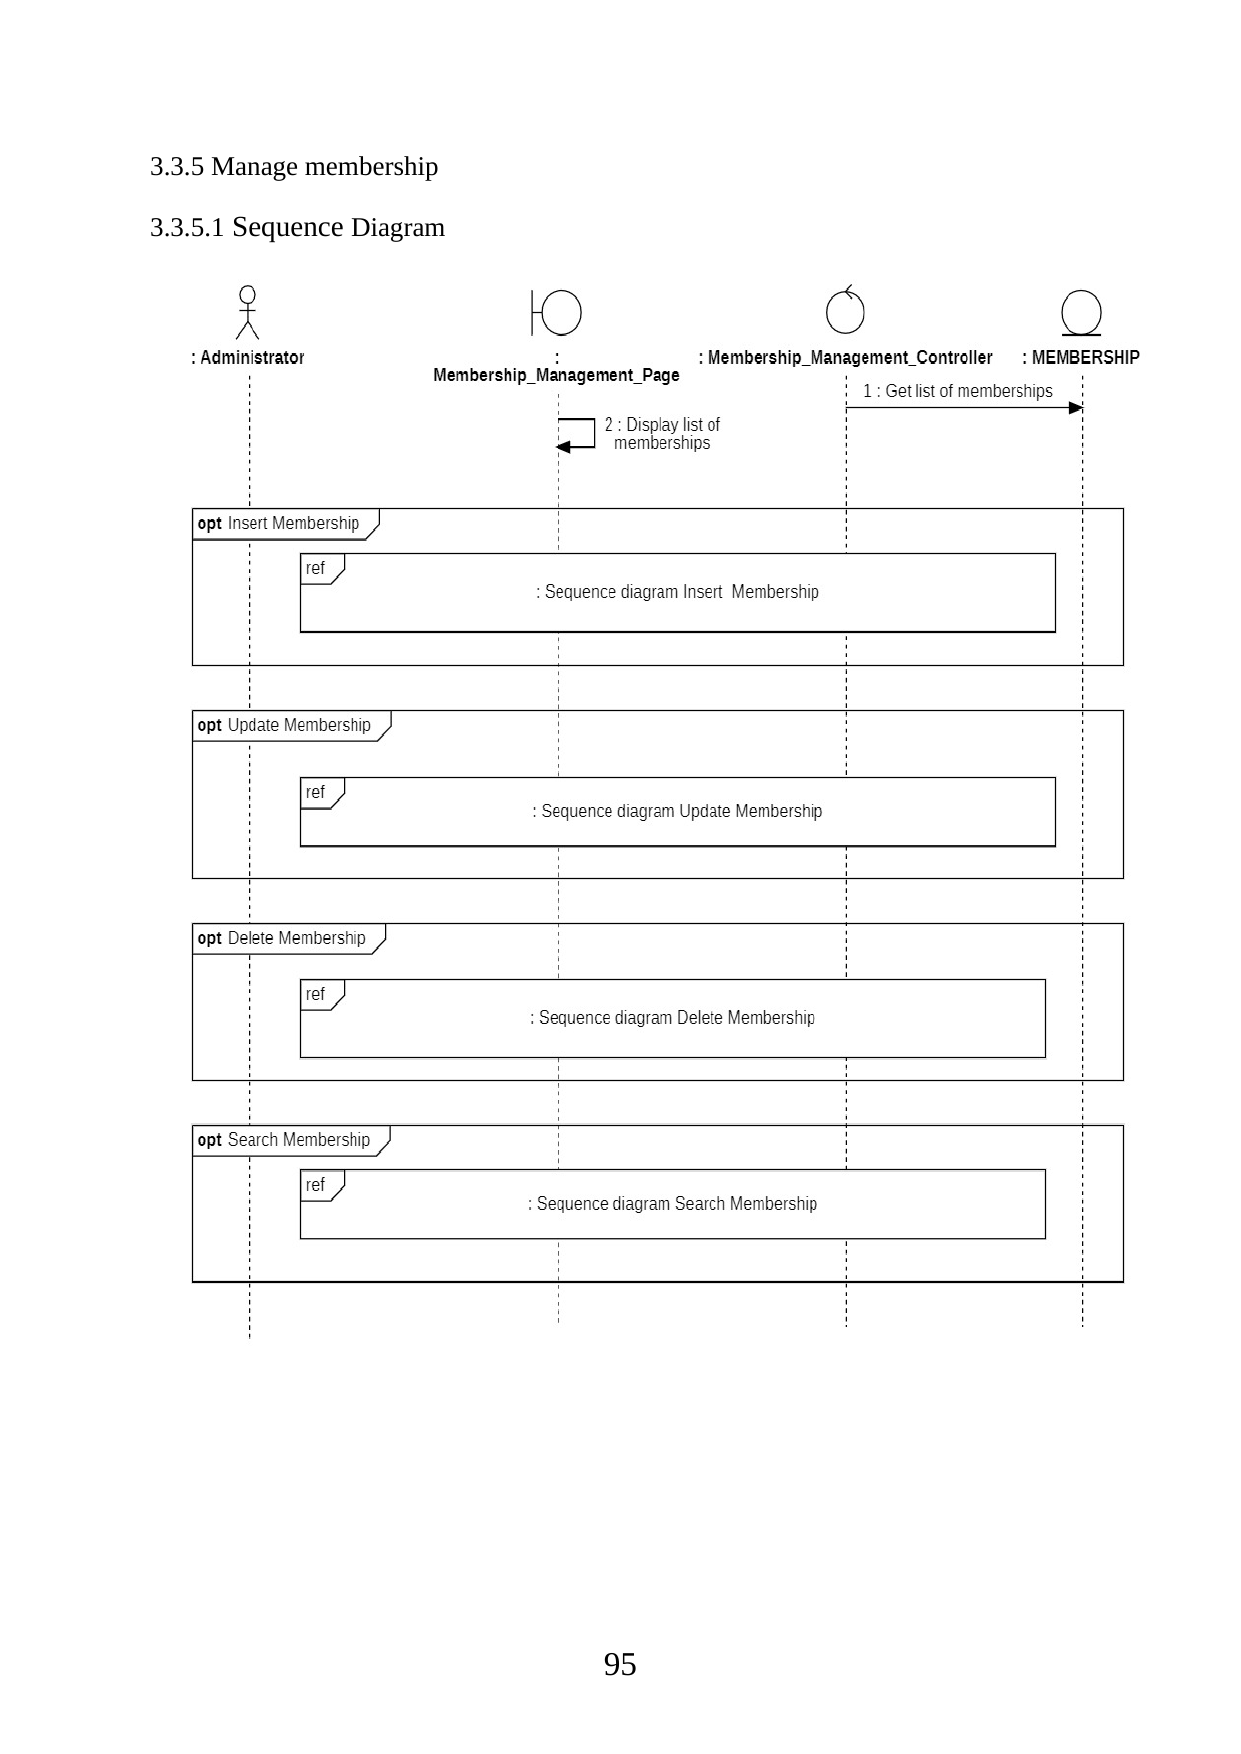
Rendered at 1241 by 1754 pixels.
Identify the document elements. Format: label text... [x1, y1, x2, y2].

subtitle 3.3.5.1 Sequence Diagram [150, 209, 1090, 243]
picture [150, 272, 1222, 1394]
subtitle 3.3.5 Manage membership [150, 150, 1090, 181]
